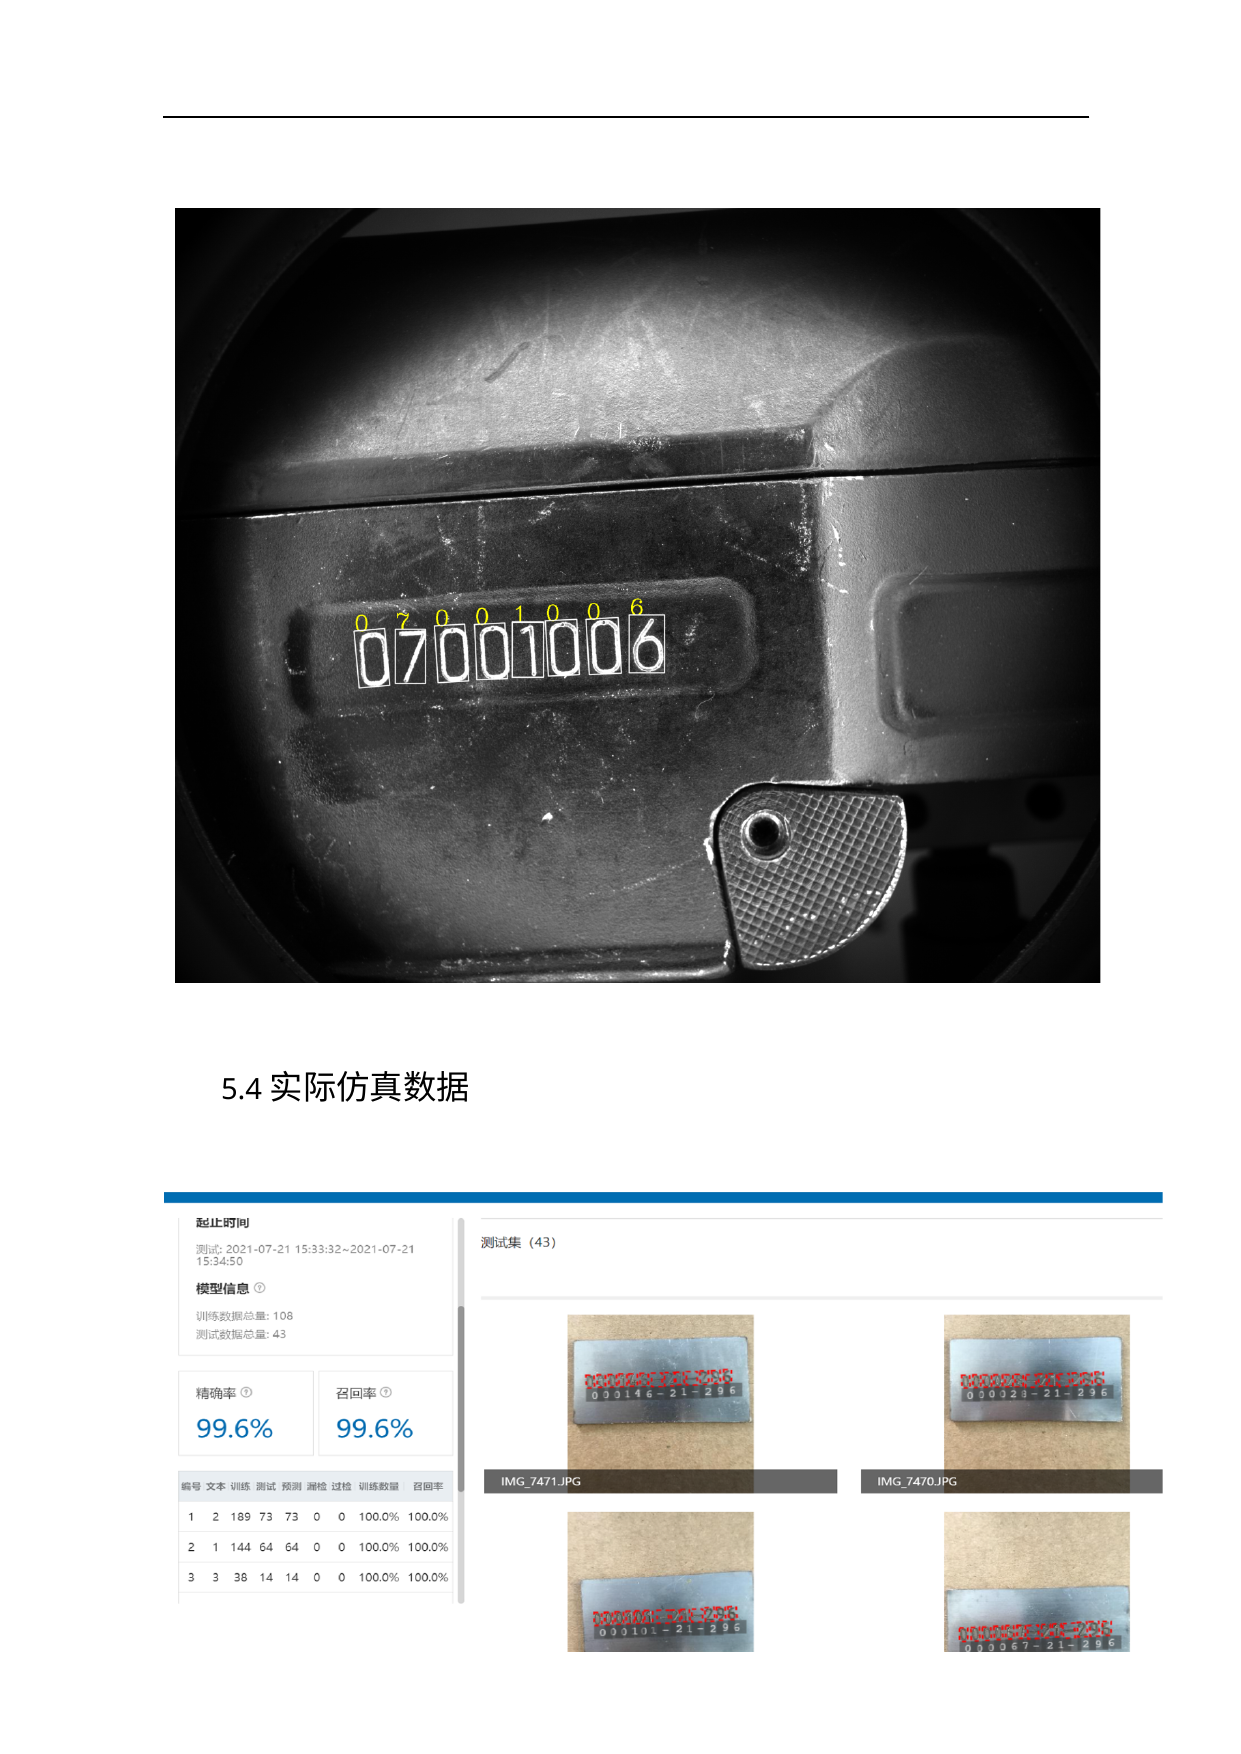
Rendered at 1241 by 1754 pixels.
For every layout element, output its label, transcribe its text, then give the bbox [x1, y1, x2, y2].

picture [162, 1192, 1163, 1650]
text 5.4 实际仿真数据 [162, 1053, 1089, 1118]
table_header [163, 208, 1112, 1053]
picture [175, 208, 1101, 983]
